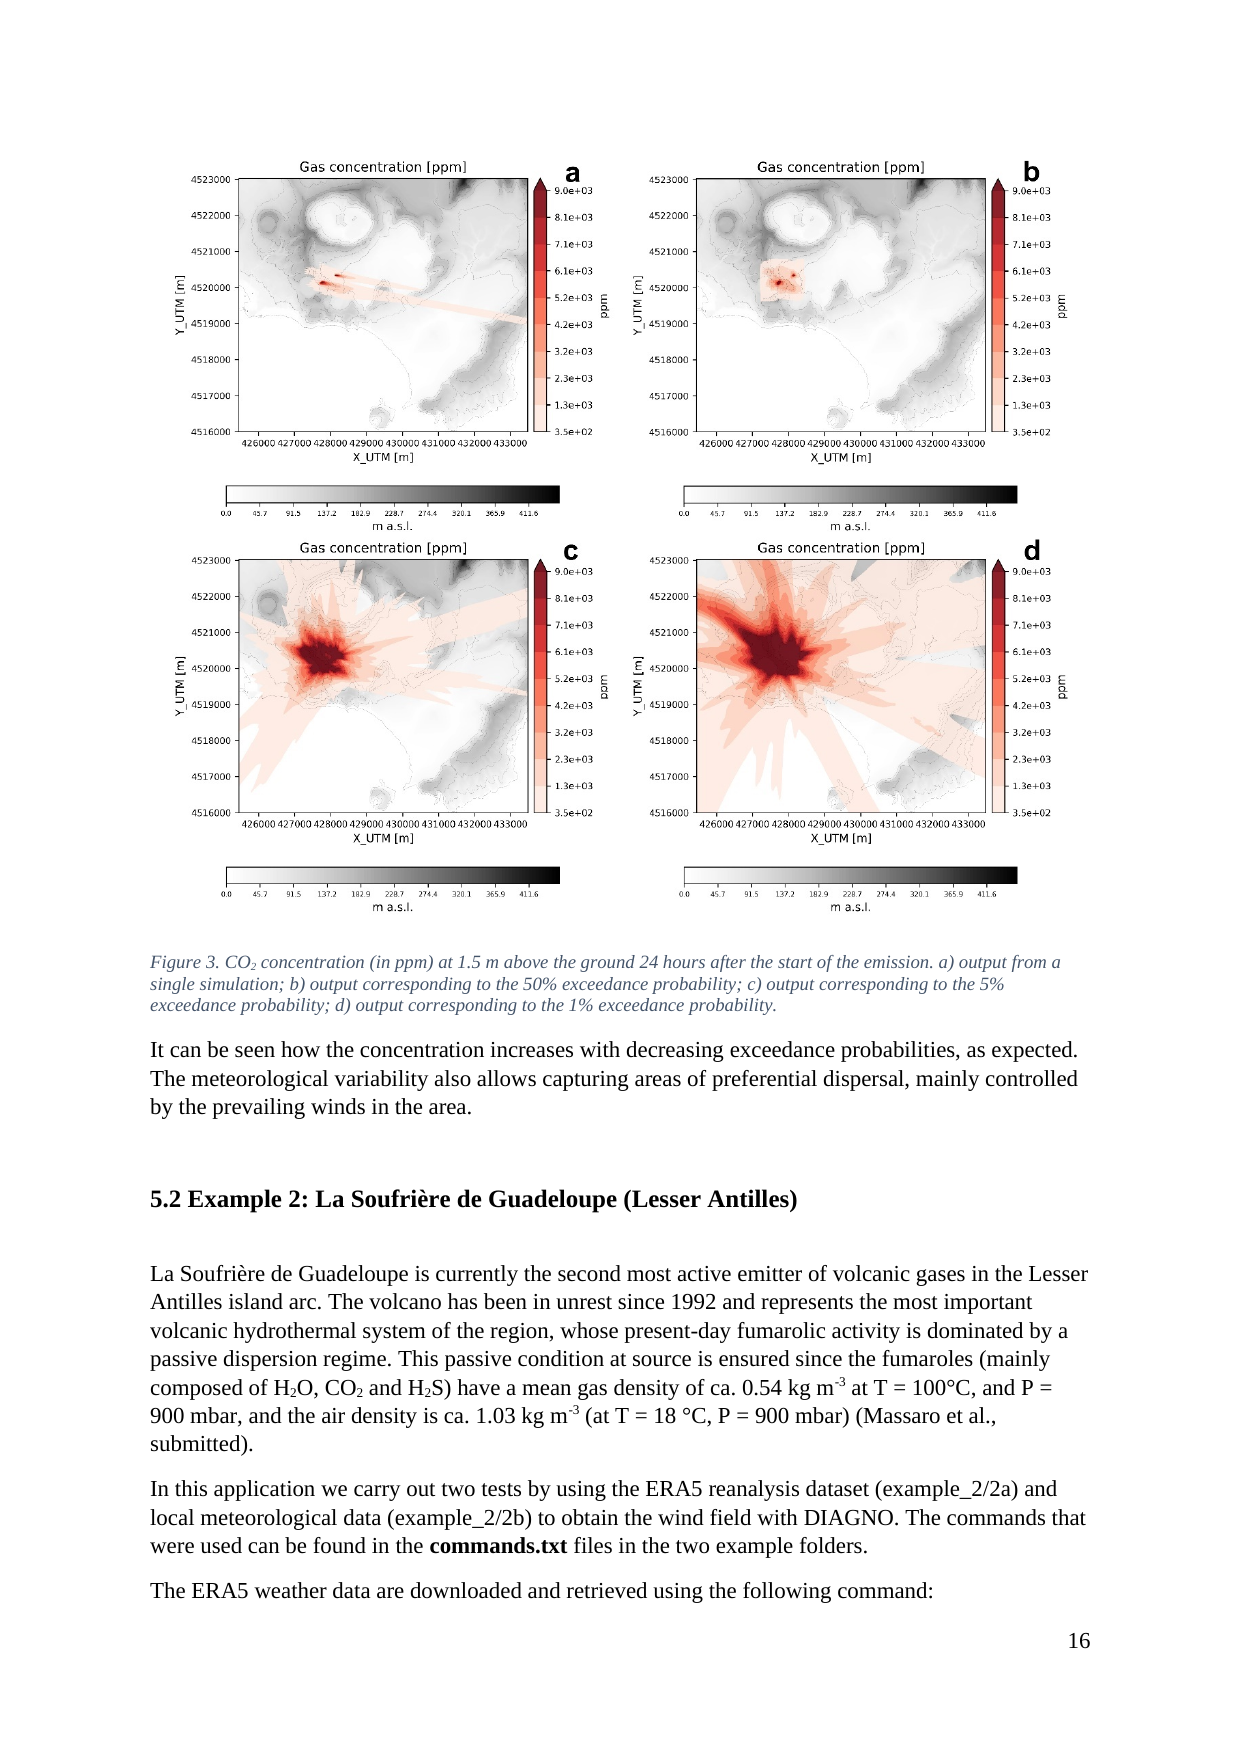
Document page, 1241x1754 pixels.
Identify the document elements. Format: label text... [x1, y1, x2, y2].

subtitle 5.2 Example 2: La Soufrière de Guadeloupe (Lesser Antilles) [150, 1184, 1090, 1212]
text It can be seen how the concentration increases with decreasing exceedance probabilities, as expected. The meteorological variability also allows capturing areas of preferential dispersal, mainly controlled by the prevailing winds in the area. [150, 1037, 1090, 1120]
text La Soufrière de Guadeloupe is currently the second most active emitter of volcanic gases in the Lesser Antilles island arc. The volcano has been in unrest since 1992 and represents the most important volcanic hydrothermal system of the region, whose present-day fumarolic activity is dominated by a passive dispersion regime. This passive condition at source is ensured since the fumaroles (mainly composed of H2O, CO2 and H2S) have a mean gas density of ca. 0.54 kg m-3 at T = 100°C, and P = 900 mbar, and the air density is ca. 1.03 kg m-3 (at T = 18 °C, P = 900 mbar) (Massaro et al., submitted). [150, 1260, 1090, 1457]
text In this application we carry out two tests by using the ERA5 reanalysis dataset (example_2/2a) and local meteorological data (example_2/2b) to obtain the wind field with DIAGNO. The commands that were used can be found in the commands.txt files in the two example folders. [150, 1476, 1090, 1559]
picture [150, 150, 1091, 933]
text The ERA5 weather data are downloaded and retrieved using the following command: [150, 1577, 1090, 1604]
